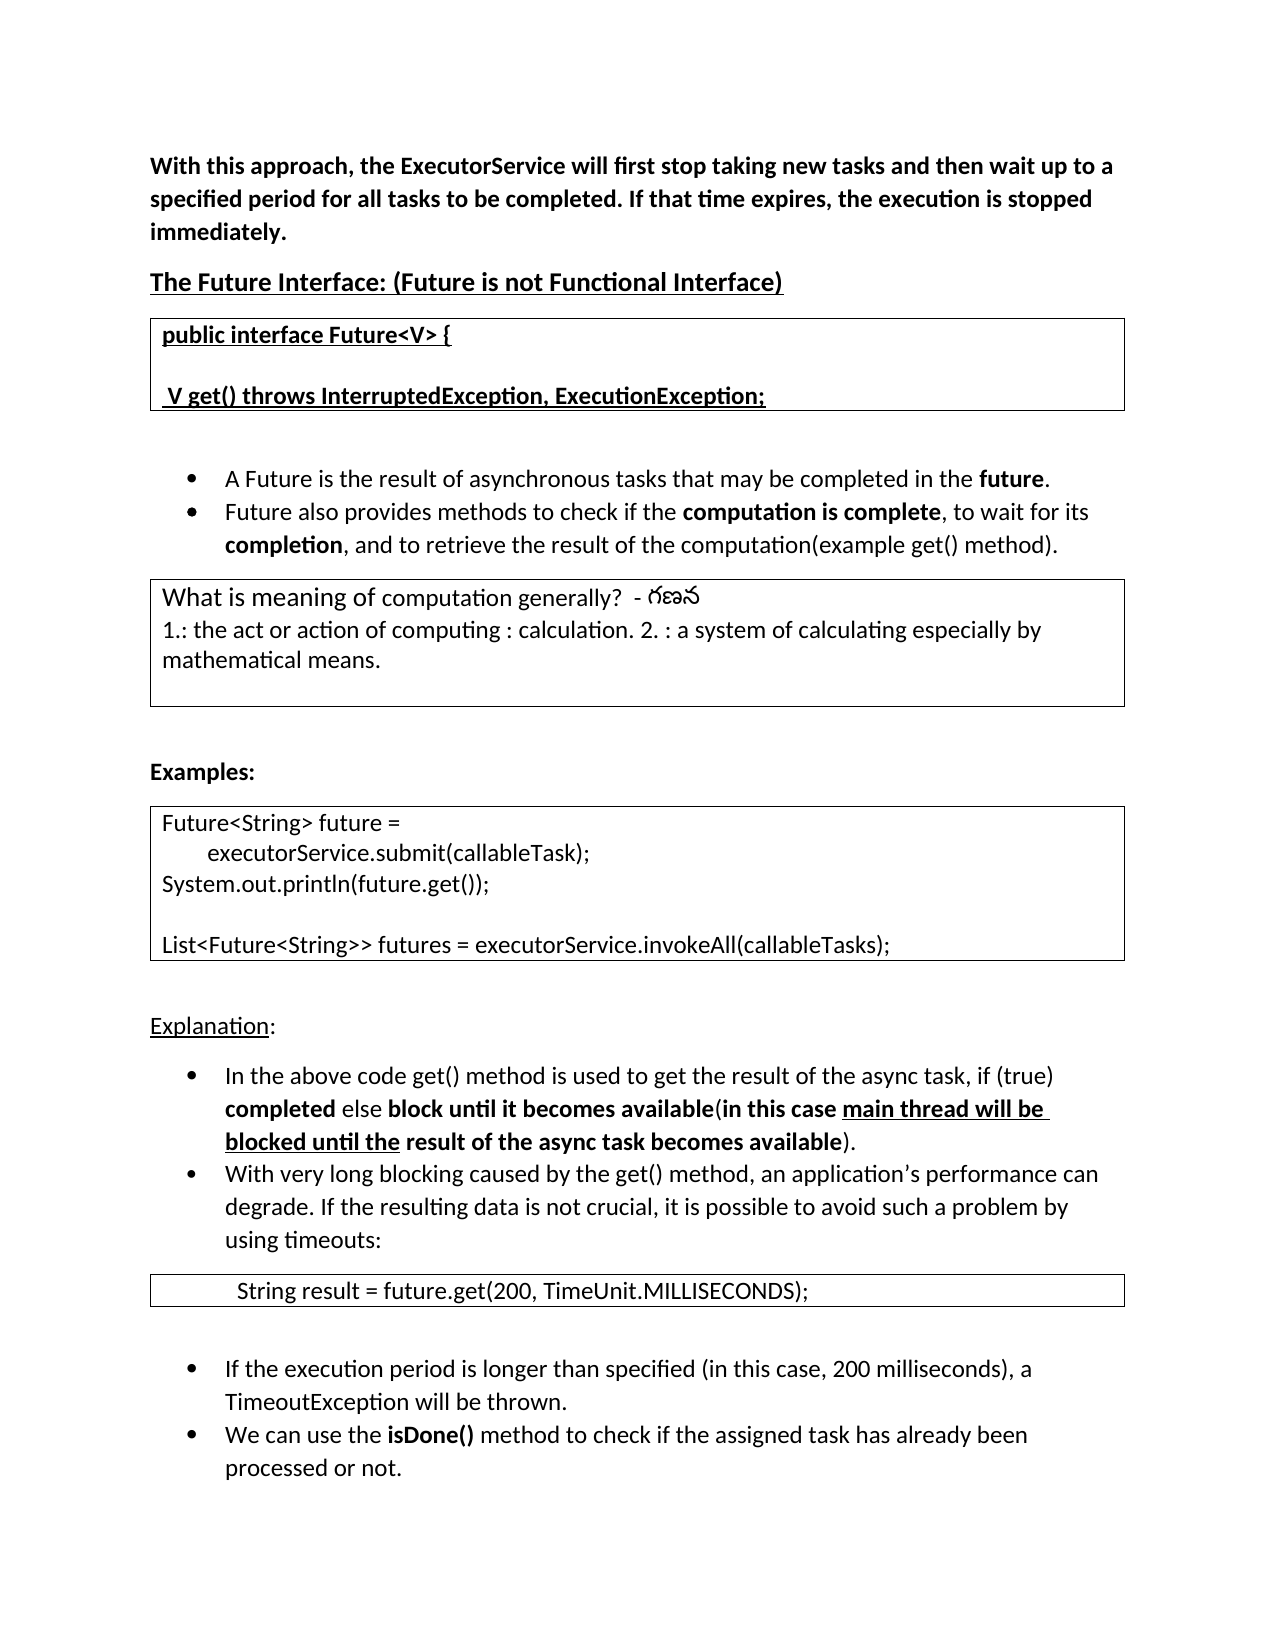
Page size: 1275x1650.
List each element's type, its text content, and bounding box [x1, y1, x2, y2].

table_header public interface Future<V> { V get() throws InterruptedException, ExecutionException; [151, 319, 1124, 410]
text Examples: [150, 756, 1125, 787]
list Future also provides methods to check if the computation is complete, to wait for its completion, and to retrieve the result of the computation(example get() method). [187, 497, 1125, 560]
text Explanation: [150, 1010, 1125, 1041]
table_header What is meaning of computation generally? - గణన 1.: the act or action of computing : calculation. 2. : a system of calculating especially by mathematical means. [151, 580, 1124, 706]
list In the above code get() method is used to get the result of the async task, if (true) completed else block until it becomes available(in this case main thread will be blocked until the result of the async task becomes available). [187, 1060, 1125, 1156]
list With very long blocking caused by the get() method, an application’s performance can degrade. If the resulting data is not crucial, it is possible to avoid such a problem by using timeouts: [187, 1158, 1125, 1255]
table_header String result = future.get(200, TimeUnit.MILLISECONDS); [151, 1275, 1124, 1306]
table_header Future<String> future = executorService.submit(callableTask); System.out.println(future.get()); List<Future<String>> futures = executorService.invokeAll(callableTasks); [151, 807, 1124, 959]
list We can use the isDone() method to check if the assigned task has already been processed or not. [187, 1419, 1125, 1483]
list A Future is the result of asynchronous tasks that may be completed in the future. [187, 464, 1125, 494]
text The Future Interface: (Future is not Functional Interface) [150, 265, 1125, 298]
list If the execution period is longer than specified (in this case, 200 milliseconds), a TimeoutException will be thrown. [187, 1353, 1125, 1417]
text With this approach, the ExecutorService will first stop taking new tasks and then wait up to a specified period for all tasks to be completed. If that time expires, the execution is stopped immediately. [150, 150, 1125, 246]
